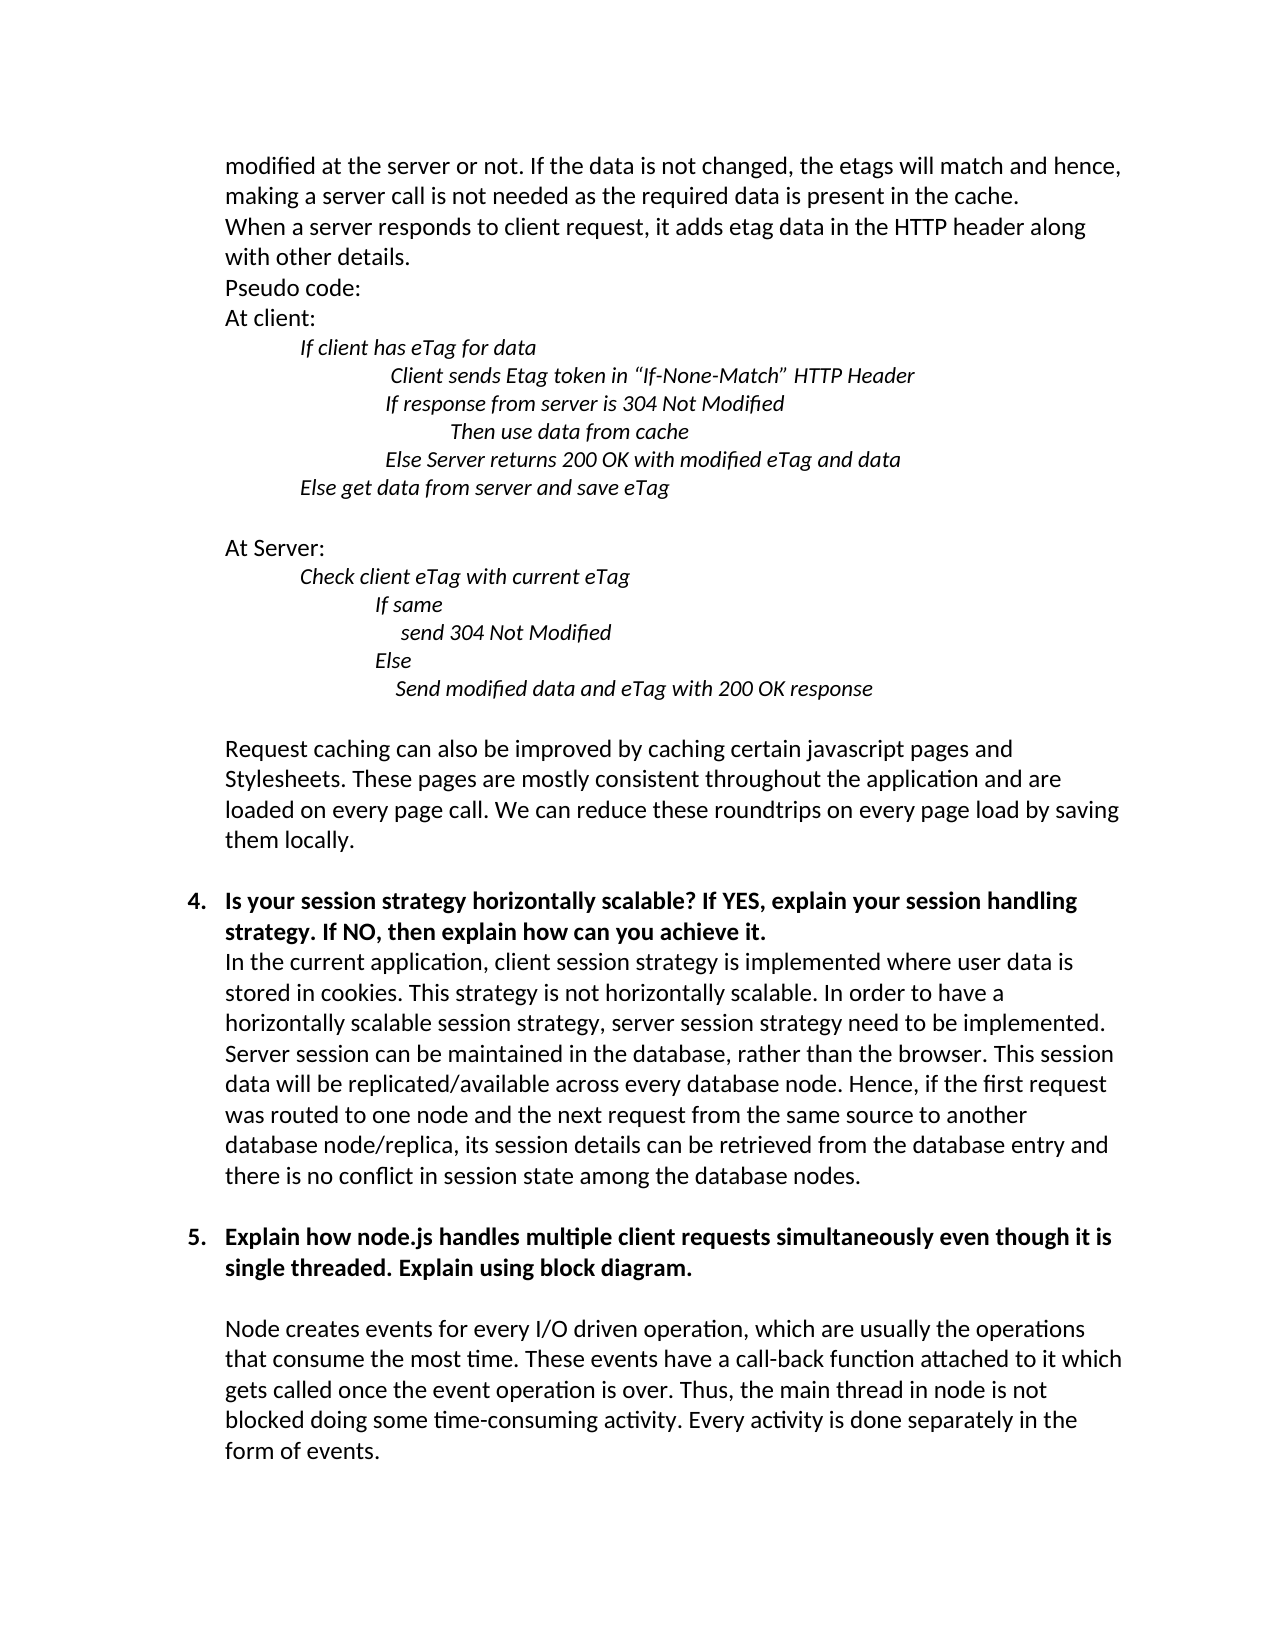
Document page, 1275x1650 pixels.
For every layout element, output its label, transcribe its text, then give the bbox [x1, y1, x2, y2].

list Explain how node.js handles multiple client requests simultaneously even though it is single threaded. Explain using block diagram. [187, 1221, 1125, 1282]
text Else Server returns 200 OK with modified eTag and data [300, 445, 1125, 473]
text Then use data from cache [300, 417, 1125, 445]
text When a server responds to client request, it adds etag data in the HTTP header along with other details. [225, 211, 1125, 272]
list In the current application, client session strategy is implemented where user data is stored in cookies. This strategy is not horizontally scalable. In order to have a horizontally scalable session strategy, server session strategy need to be implemented. [225, 947, 1125, 1038]
text Client sends Etag token in “If-None-Match” HTTP Header [300, 361, 1125, 389]
text If same [225, 590, 1125, 618]
list Server session can be maintained in the database, rather than the browser. This session data will be replicated/available across every database node. Hence, if the first request was routed to one node and the next request from the same source to another database node/replica, its session details can be retrieved from the database entry and there is no conflict in session state among the database nodes. [225, 1038, 1125, 1191]
text Pseudo code: [225, 272, 1125, 303]
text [225, 150, 1125, 211]
text send 304 Not Modified [375, 618, 1125, 646]
text At client: [225, 303, 1125, 333]
text Else [375, 646, 1125, 674]
text Else get data from server and save eTag [300, 473, 1125, 501]
text If client has eTag for data [225, 333, 1125, 361]
text Check client eTag with current eTag [225, 562, 1125, 590]
text Request caching can also be improved by caching certain javascript pages and Stylesheets. These pages are mostly consistent throughout the application and are loaded on every page call. We can reduce these roundtrips on every page load by saving them locally. [225, 733, 1125, 855]
text Node creates events for every I/O driven operation, which are usually the operations that consume the most time. These events have a call-back function attached to it which gets called once the event operation is over. Thus, the main thread in node is not blocked doing some time-consuming activity. Every activity is done separately in the form of events. [225, 1313, 1125, 1465]
text If response from server is 304 Not Modified [300, 389, 1125, 417]
text At Server: [225, 532, 1125, 562]
text Send modified data and eTag with 200 OK response [375, 674, 1125, 702]
list Is your session strategy horizontally scalable? If YES, explain your session handling strategy. If NO, then explain how can you achieve it. [187, 886, 1125, 947]
